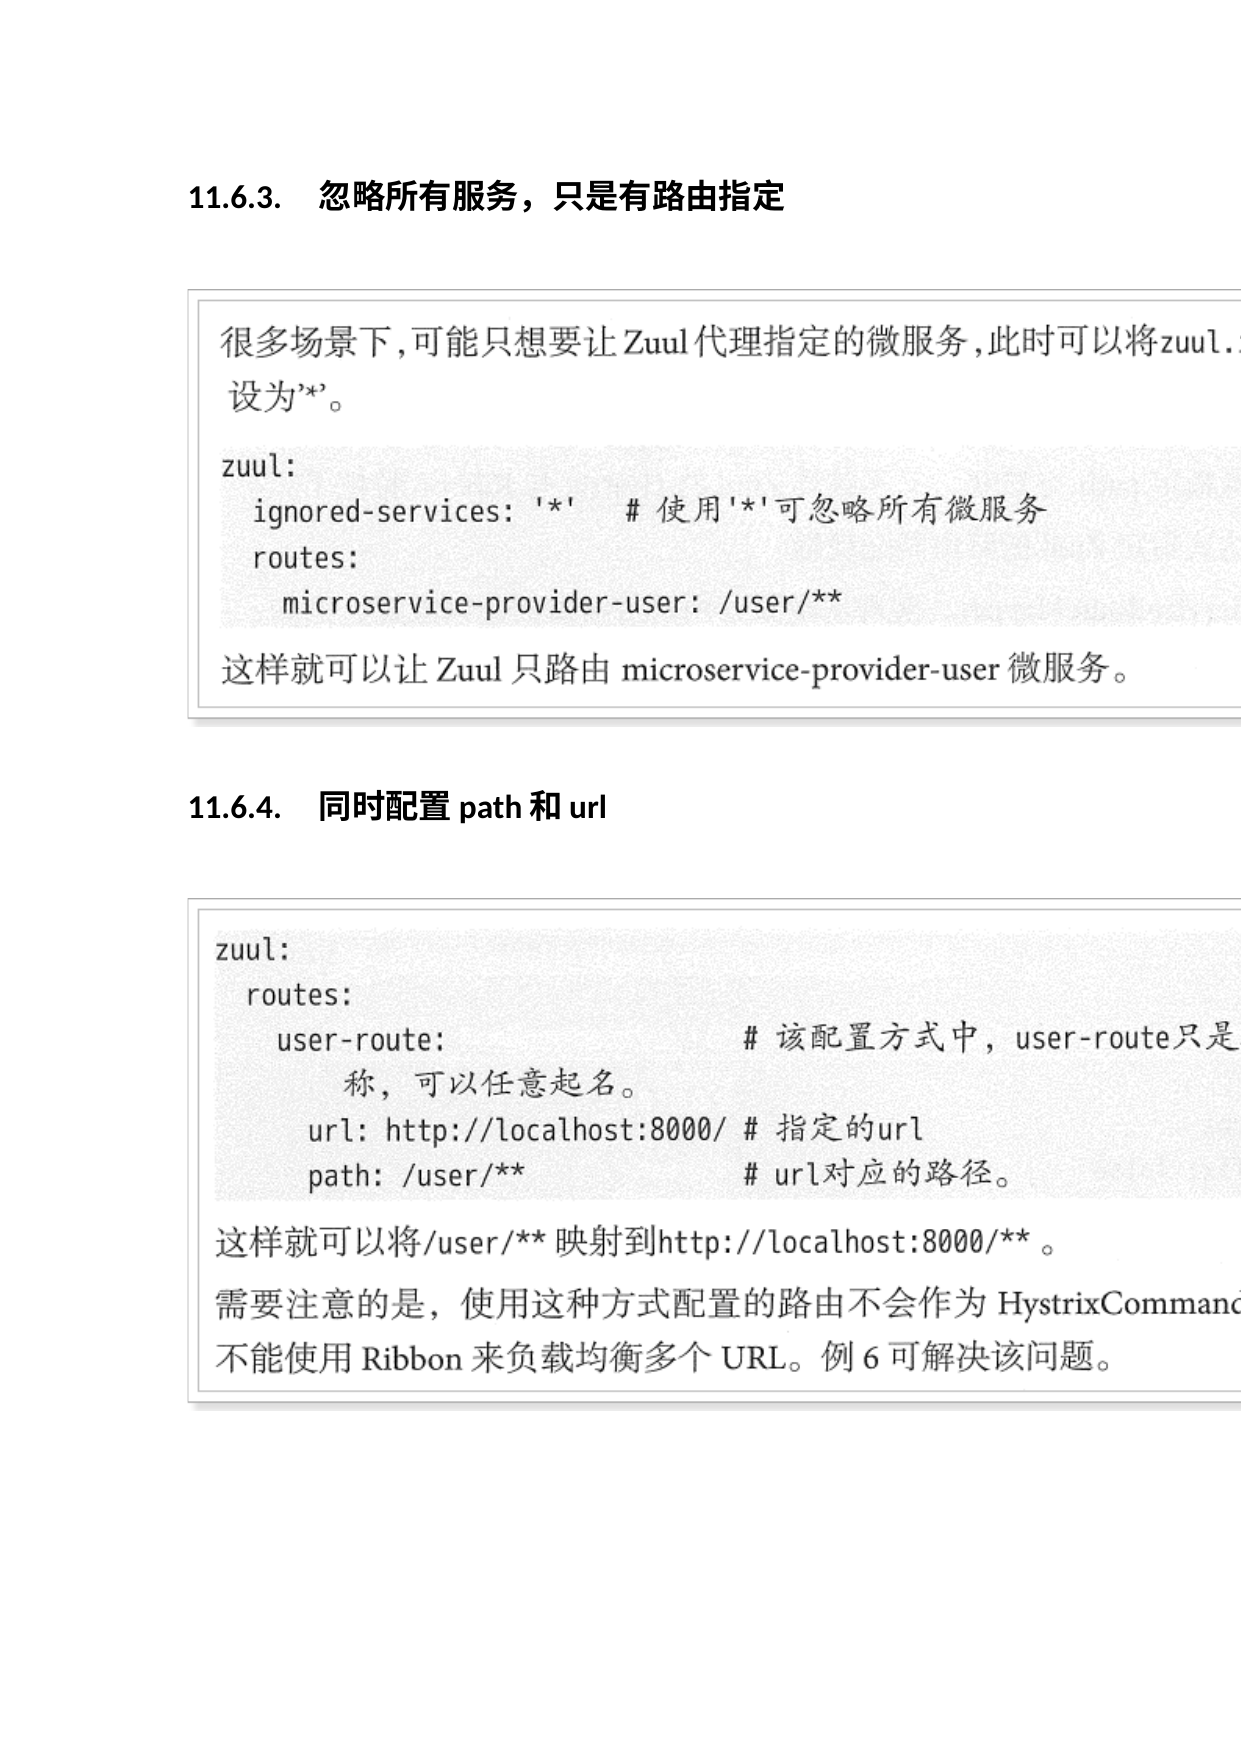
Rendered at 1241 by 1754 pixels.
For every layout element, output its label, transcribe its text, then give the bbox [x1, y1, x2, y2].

picture [187, 289, 1241, 727]
picture [187, 898, 1241, 1411]
subtitle 同时配置path和url [187, 771, 1053, 836]
subtitle 忽略所有服务，只是有路由指定 [187, 162, 1053, 227]
